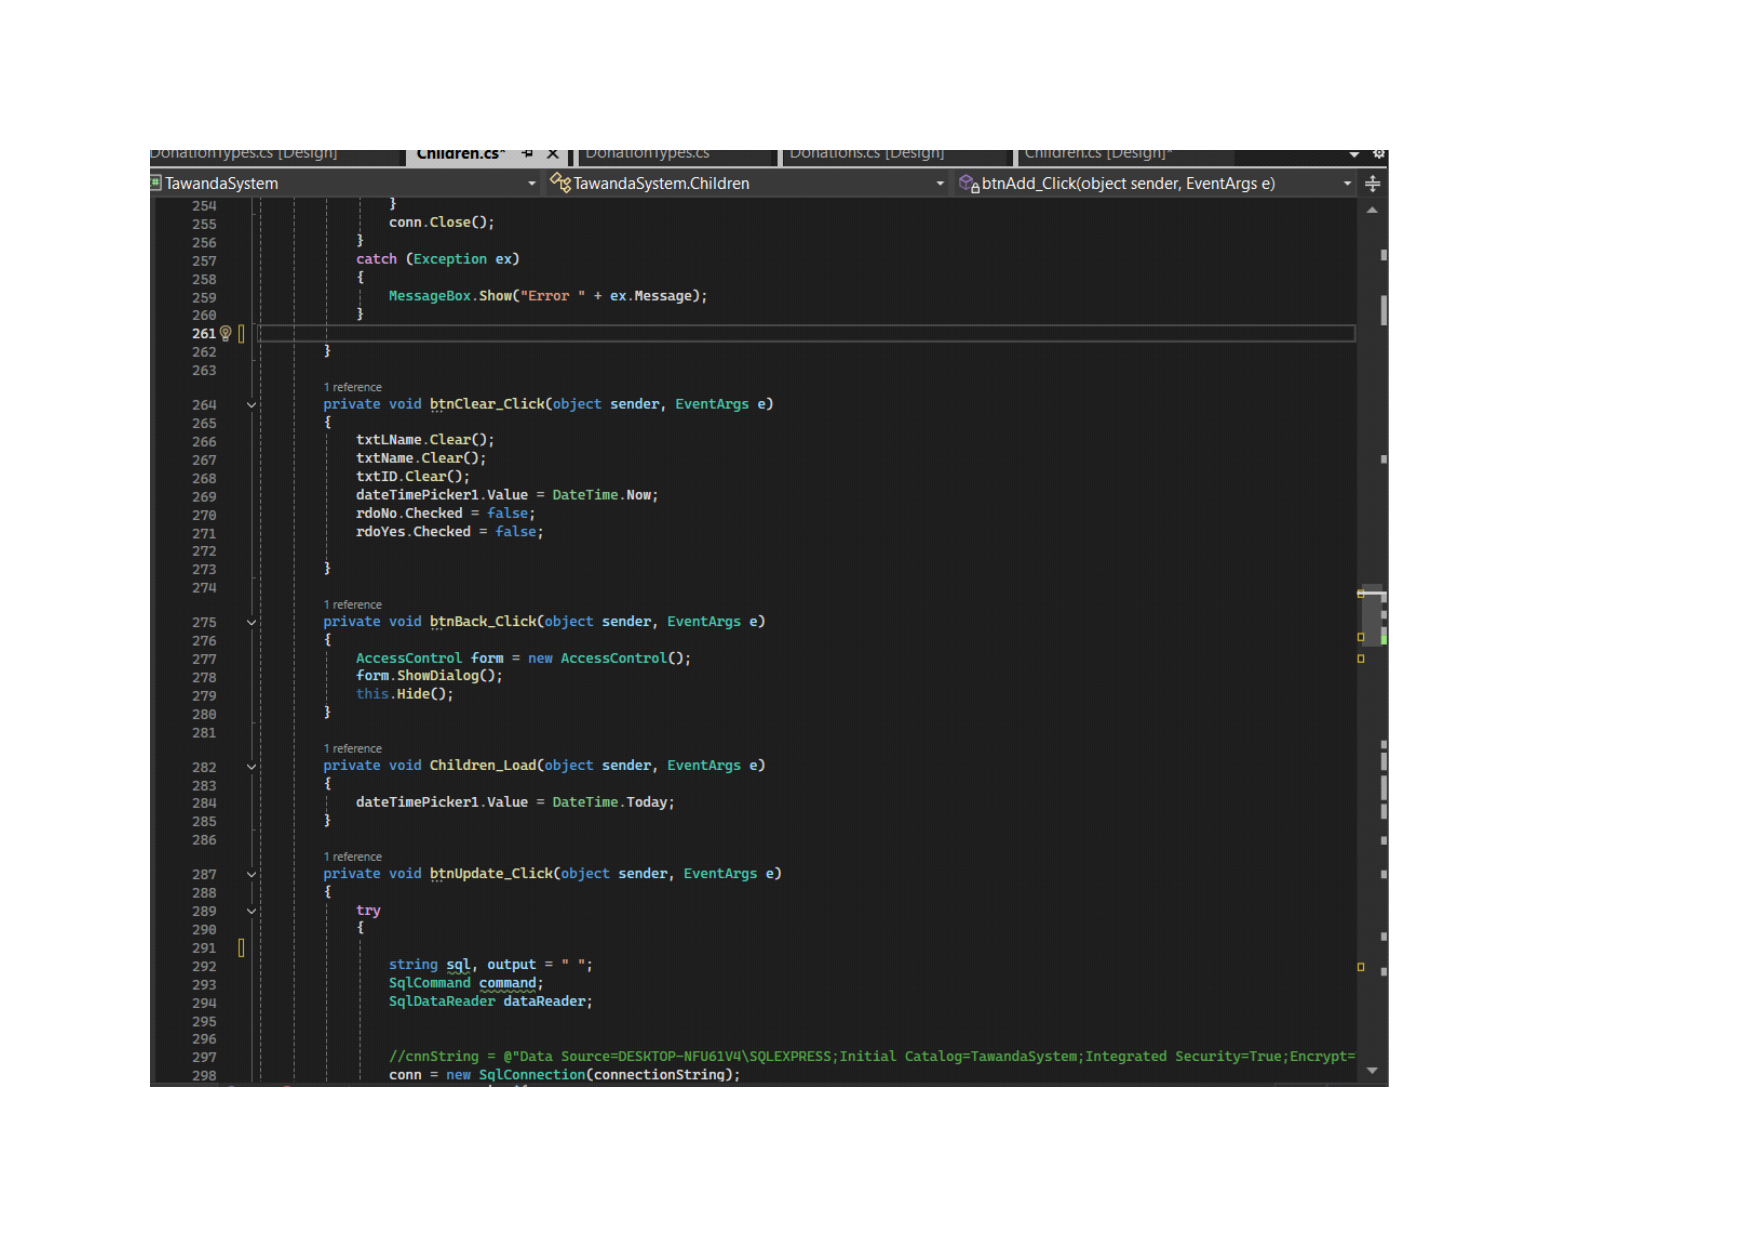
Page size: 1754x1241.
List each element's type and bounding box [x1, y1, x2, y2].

picture [150, 150, 1389, 1087]
